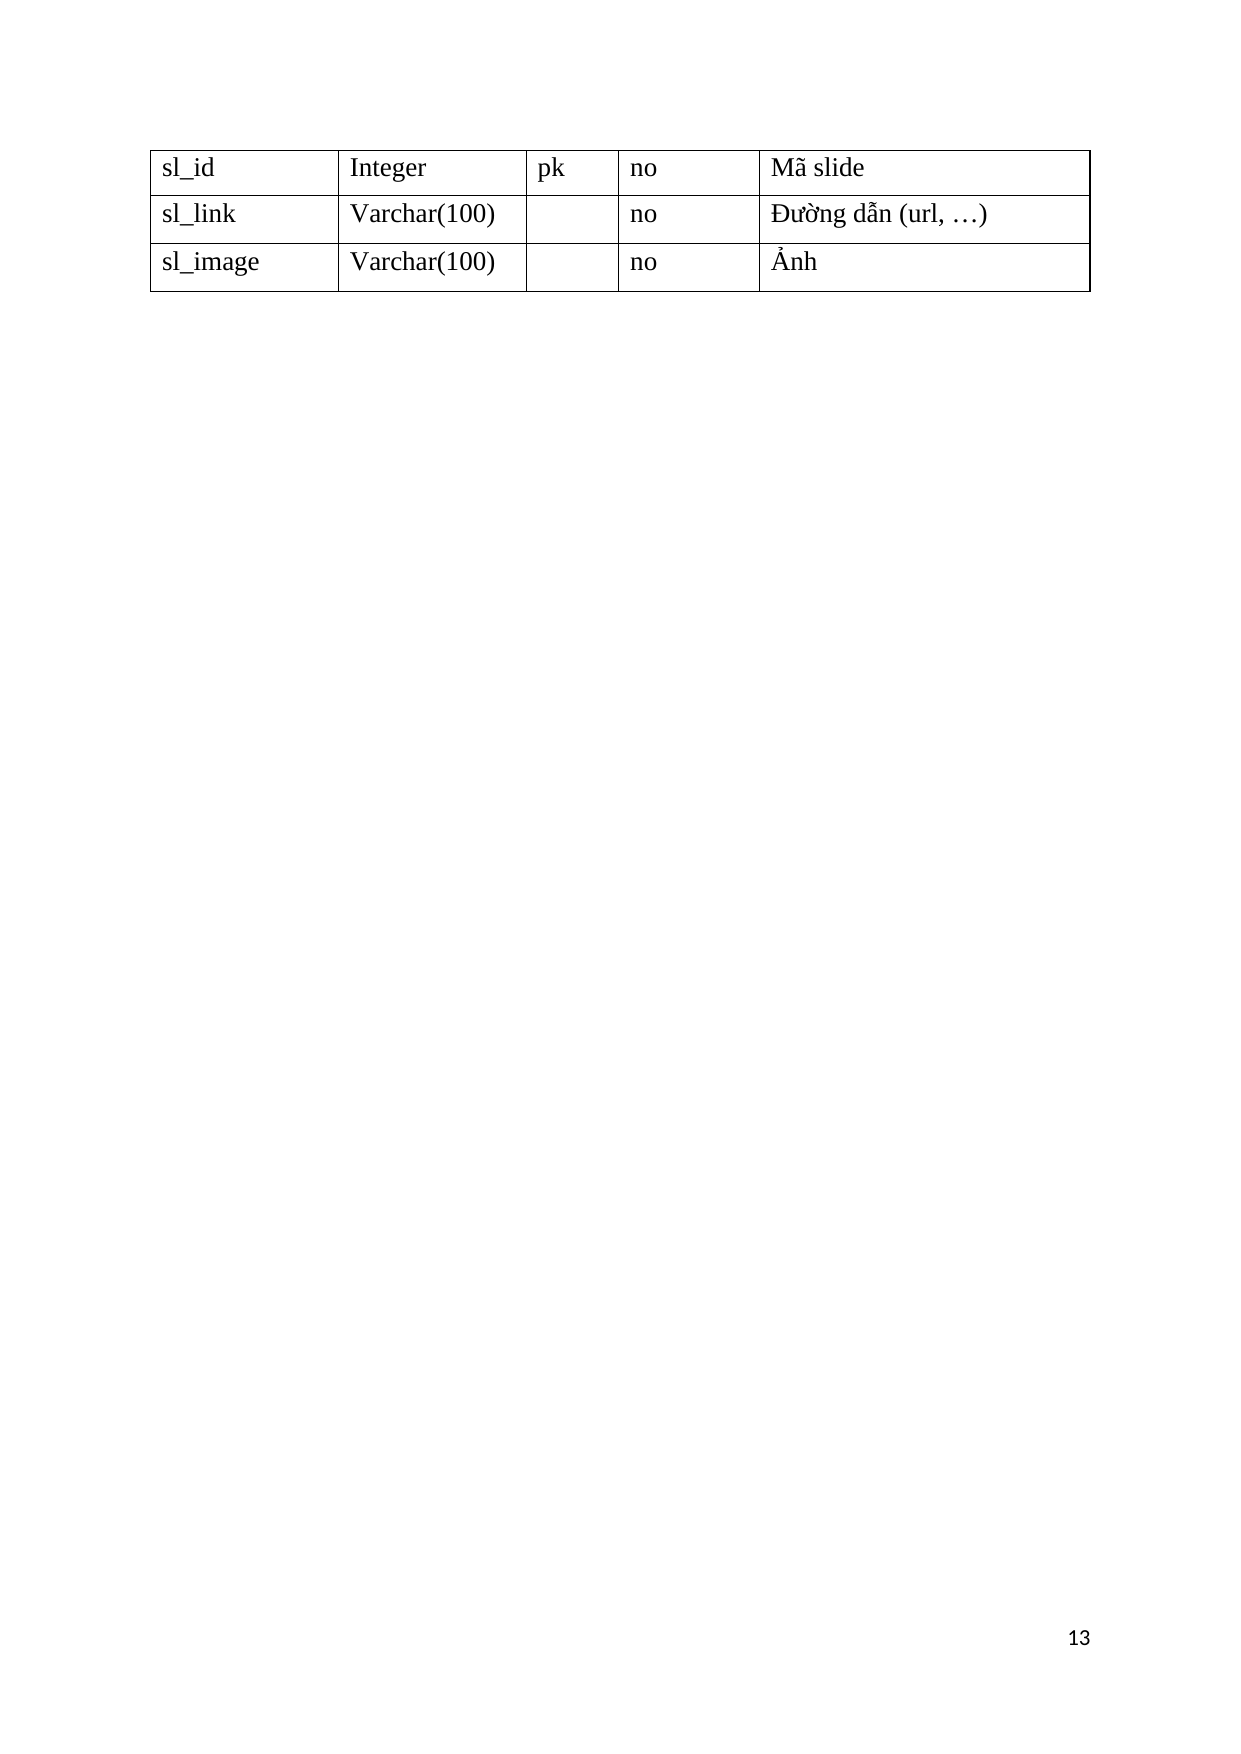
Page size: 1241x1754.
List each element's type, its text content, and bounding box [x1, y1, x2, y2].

table_cell pk [527, 151, 618, 195]
table_cell no [619, 244, 759, 291]
table_cell [527, 244, 618, 291]
table_cell sl_link [151, 196, 338, 243]
table_cell sl_id [151, 151, 338, 195]
table_cell no [619, 151, 759, 195]
table_cell Ảnh [760, 244, 1089, 291]
table_cell Mã slide [760, 151, 1089, 195]
table_cell no [619, 196, 759, 243]
table_cell Integer [339, 151, 526, 195]
table_cell Varchar(100) [339, 196, 526, 243]
table_cell sl_image [151, 244, 338, 291]
table_cell Đường dẫn (url, …) [760, 196, 1089, 243]
table_cell Varchar(100) [339, 244, 526, 291]
table_cell [527, 196, 618, 243]
